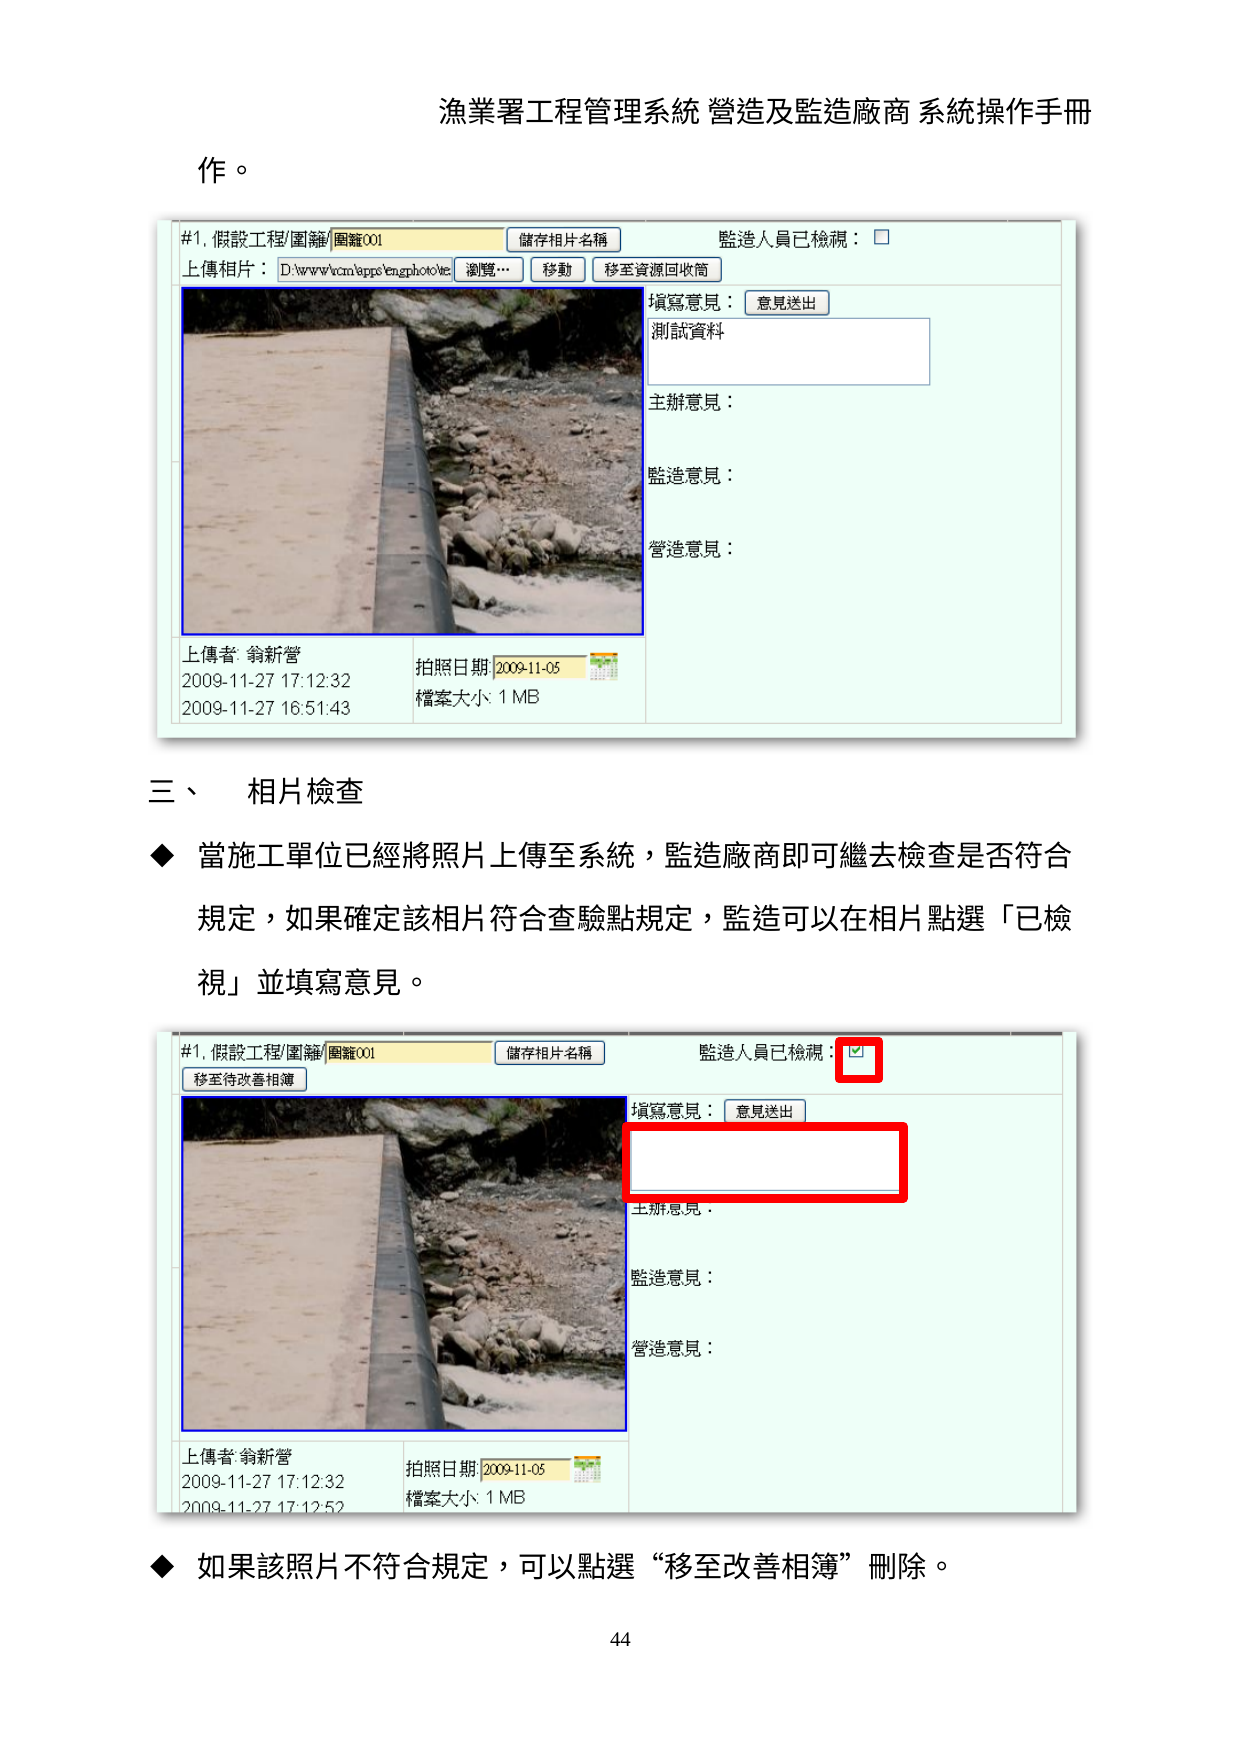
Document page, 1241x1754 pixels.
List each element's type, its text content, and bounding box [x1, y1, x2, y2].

picture [147, 211, 1093, 755]
list 相片檢查 [148, 769, 1092, 811]
list 如果該照片不符合規定，可以點選“移至改善相簿”刪除。 [148, 1543, 1092, 1586]
list 當施工單位已經將照片上傳至系統，監造廠商即可繼去檢查是否符合規定，如果確定該相片符合查驗點規定，監造可以在相片點選「已檢視」並填寫意見。 [148, 832, 1092, 1001]
picture [147, 1022, 1093, 1529]
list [148, 147, 1092, 190]
